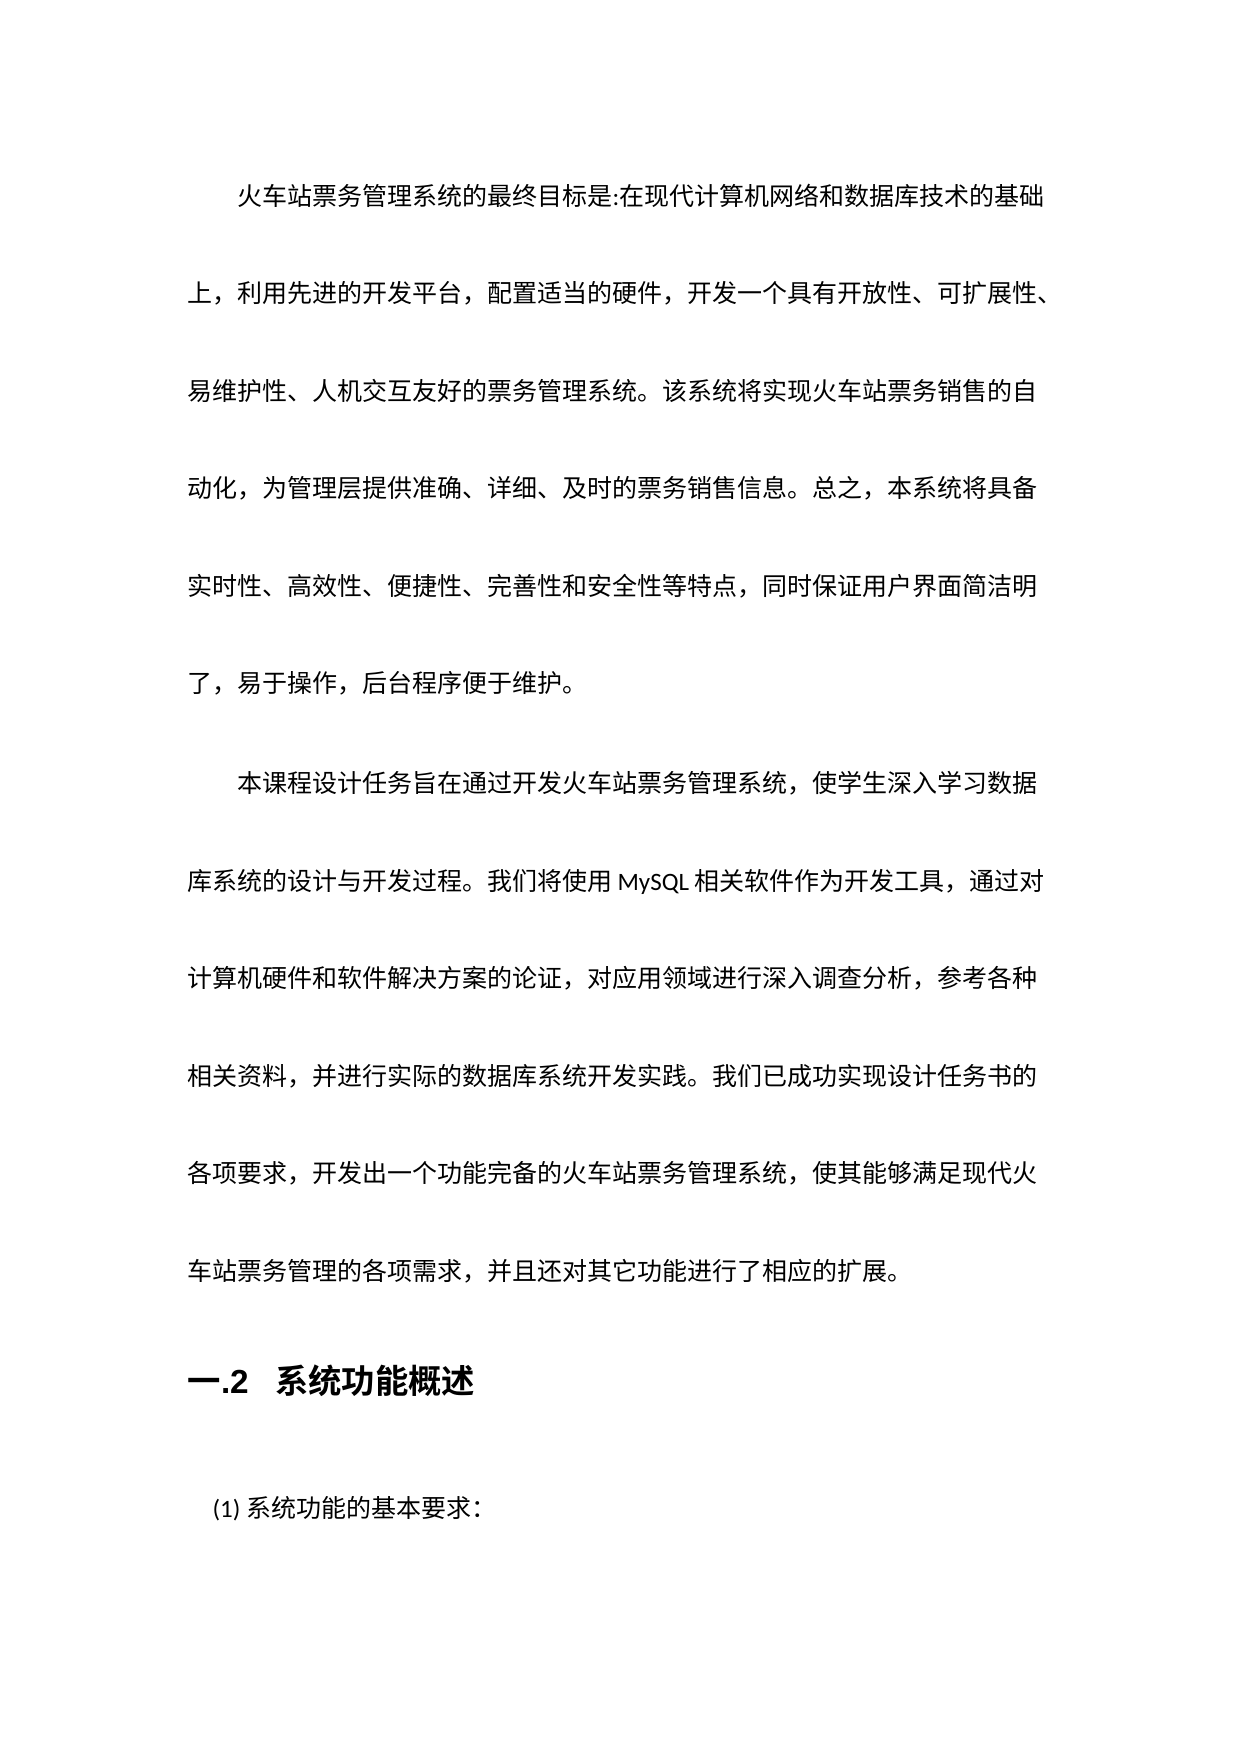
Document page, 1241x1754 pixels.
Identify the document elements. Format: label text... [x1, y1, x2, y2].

text (1) 系统功能的基本要求： [187, 1474, 1053, 1539]
subtitle 系统功能概述 [187, 1347, 1053, 1412]
text 火车站票务管理系统的最终目标是:在现代计算机网络和数据库技术的基础上，利用先进的开发平台，配置适当的硬件，开发一个具有开放性、可扩展性、易维护性、人机交互友好的票务管理系统。该系统将实现火车站票务销售的自动化，为管理层提供准确、详细、及时的票务销售信息。总之，本系统将具备实时性、高效性、便捷性、完善性和安全性等特点，同时保证用户界面简洁明了，易于操作，后台程序便于维护。 [187, 162, 1053, 714]
text 本课程设计任务旨在通过开发火车站票务管理系统，使学生深入学习数据库系统的设计与开发过程。我们将使用MySQL相关软件作为开发工具，通过对计算机硬件和软件解决方案的论证，对应用领域进行深入调查分析，参考各种相关资料，并进行实际的数据库系统开发实践。我们已成功实现设计任务书的各项要求，开发出一个功能完备的火车站票务管理系统，使其能够满足现代火车站票务管理的各项需求，并且还对其它功能进行了相应的扩展。 [187, 749, 1053, 1302]
